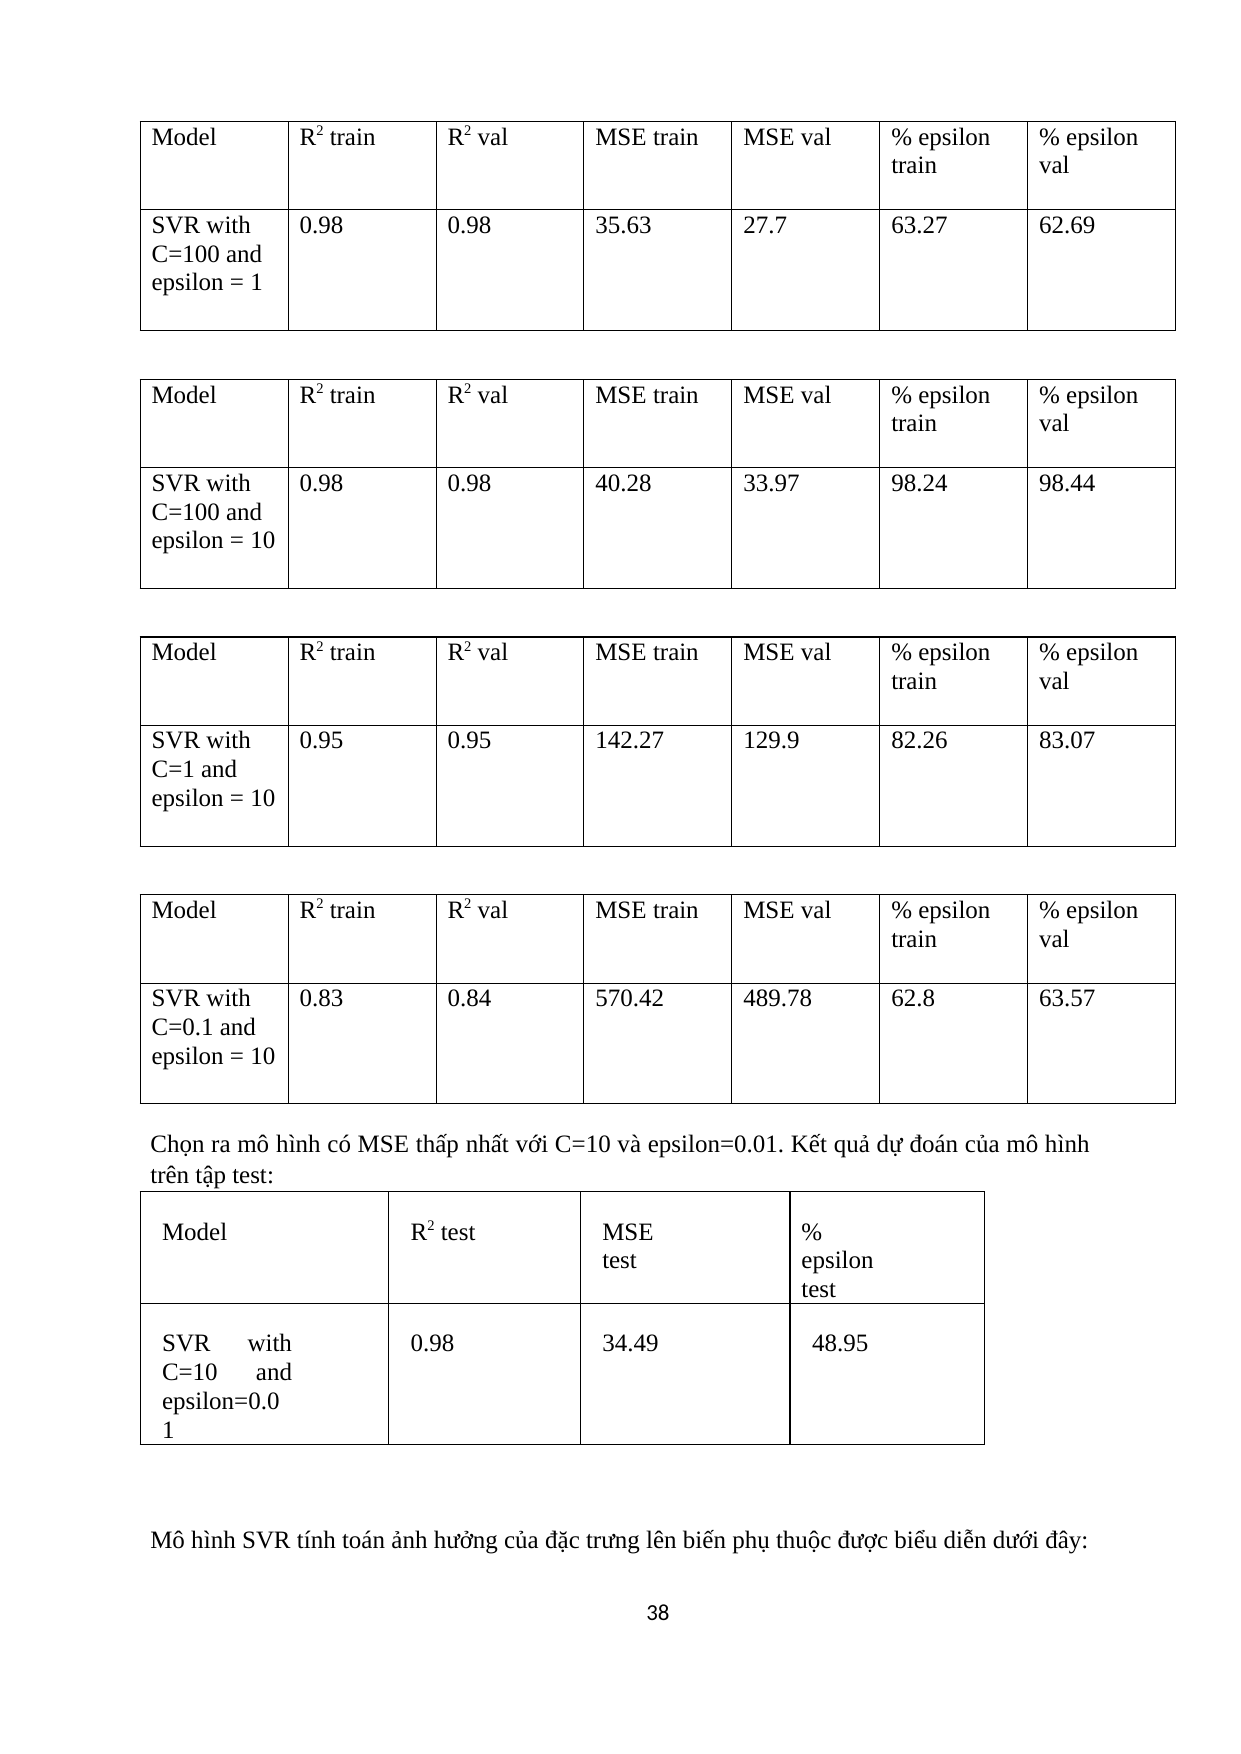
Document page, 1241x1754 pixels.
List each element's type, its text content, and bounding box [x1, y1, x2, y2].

table_cell 0.98 [389, 1304, 580, 1443]
table_cell 34.49 [581, 1304, 789, 1443]
table_header % epsilon val [1028, 380, 1175, 467]
table_header R2 val [437, 895, 583, 982]
table_cell 0.98 [437, 210, 583, 330]
table_header R2 val [437, 380, 583, 467]
table_cell 82.26 [880, 726, 1027, 846]
table_header R2 val [437, 122, 583, 209]
table_header % epsilon train [880, 895, 1027, 982]
table_header Model [141, 895, 288, 982]
table_header R2 train [289, 638, 436, 724]
table_cell 63.57 [1028, 984, 1175, 1103]
table_cell 98.44 [1028, 468, 1175, 588]
table_cell 570.42 [584, 984, 731, 1103]
table_cell 40.28 [584, 468, 731, 588]
table_cell 142.27 [584, 726, 731, 846]
table_cell SVR with C=10 and epsilon=0.01 [141, 1304, 388, 1443]
table_cell 0.83 [289, 984, 436, 1103]
table_header MSE test [581, 1192, 789, 1303]
table_cell 62.69 [1028, 210, 1175, 330]
table_header R2 train [289, 122, 436, 209]
table_cell 0.95 [437, 726, 583, 846]
table_header Model [141, 122, 288, 209]
table_cell SVR with C=100 and epsilon = 1 [141, 210, 288, 330]
text Mô hình SVR tính toán ảnh hưởng của đặc trưng lên biến phụ thuộc được biểu diễn dưới đây: [150, 1525, 1090, 1553]
table_cell 0.98 [289, 468, 436, 588]
table_header % epsilon train [880, 638, 1027, 724]
table_header MSE val [732, 122, 879, 209]
table_cell 0.84 [437, 984, 583, 1103]
table_header Model [141, 380, 288, 467]
table_cell SVR with C=1 and epsilon = 10 [141, 726, 288, 846]
table_header MSE train [584, 122, 731, 209]
table_cell 62.8 [880, 984, 1027, 1103]
table_header MSE val [732, 638, 879, 724]
table_cell 83.07 [1028, 726, 1175, 846]
table_header R2 train [289, 895, 436, 982]
table_cell 27.7 [732, 210, 879, 330]
table_cell SVR with C=100 and epsilon = 10 [141, 468, 288, 588]
table_header % epsilon val [1028, 122, 1175, 209]
text Chọn ra mô hình có MSE thấp nhất với C=10 và epsilon=0.01. Kết quả dự đoán của mô hình trên tập test: [150, 1129, 1090, 1189]
table_header MSE val [732, 380, 879, 467]
table_header MSE val [732, 895, 879, 982]
table_header MSE train [584, 638, 731, 724]
table_header R2 val [437, 638, 583, 724]
table_cell 0.95 [289, 726, 436, 846]
table_header % epsilon val [1028, 895, 1175, 982]
table_header MSE train [584, 380, 731, 467]
table_cell SVR with C=0.1 and epsilon = 10 [141, 984, 288, 1103]
table_header % epsilon train [880, 380, 1027, 467]
table_cell 98.24 [880, 468, 1027, 588]
table_cell 0.98 [437, 468, 583, 588]
table_header % epsilon val [1028, 638, 1175, 724]
table_cell 129.9 [732, 726, 879, 846]
table_header Model [141, 638, 288, 724]
table_header R2 test [389, 1192, 580, 1303]
table_cell 35.63 [584, 210, 731, 330]
table_cell 48.95 [791, 1304, 984, 1443]
table_cell 0.98 [289, 210, 436, 330]
table_cell 63.27 [880, 210, 1027, 330]
table_header % epsilon test [791, 1192, 984, 1303]
table_cell 489.78 [732, 984, 879, 1103]
table_header R2 train [289, 380, 436, 467]
table_header Model [141, 1192, 388, 1303]
table_header % epsilon train [880, 122, 1027, 209]
table_cell 33.97 [732, 468, 879, 588]
table_header MSE train [584, 895, 731, 982]
